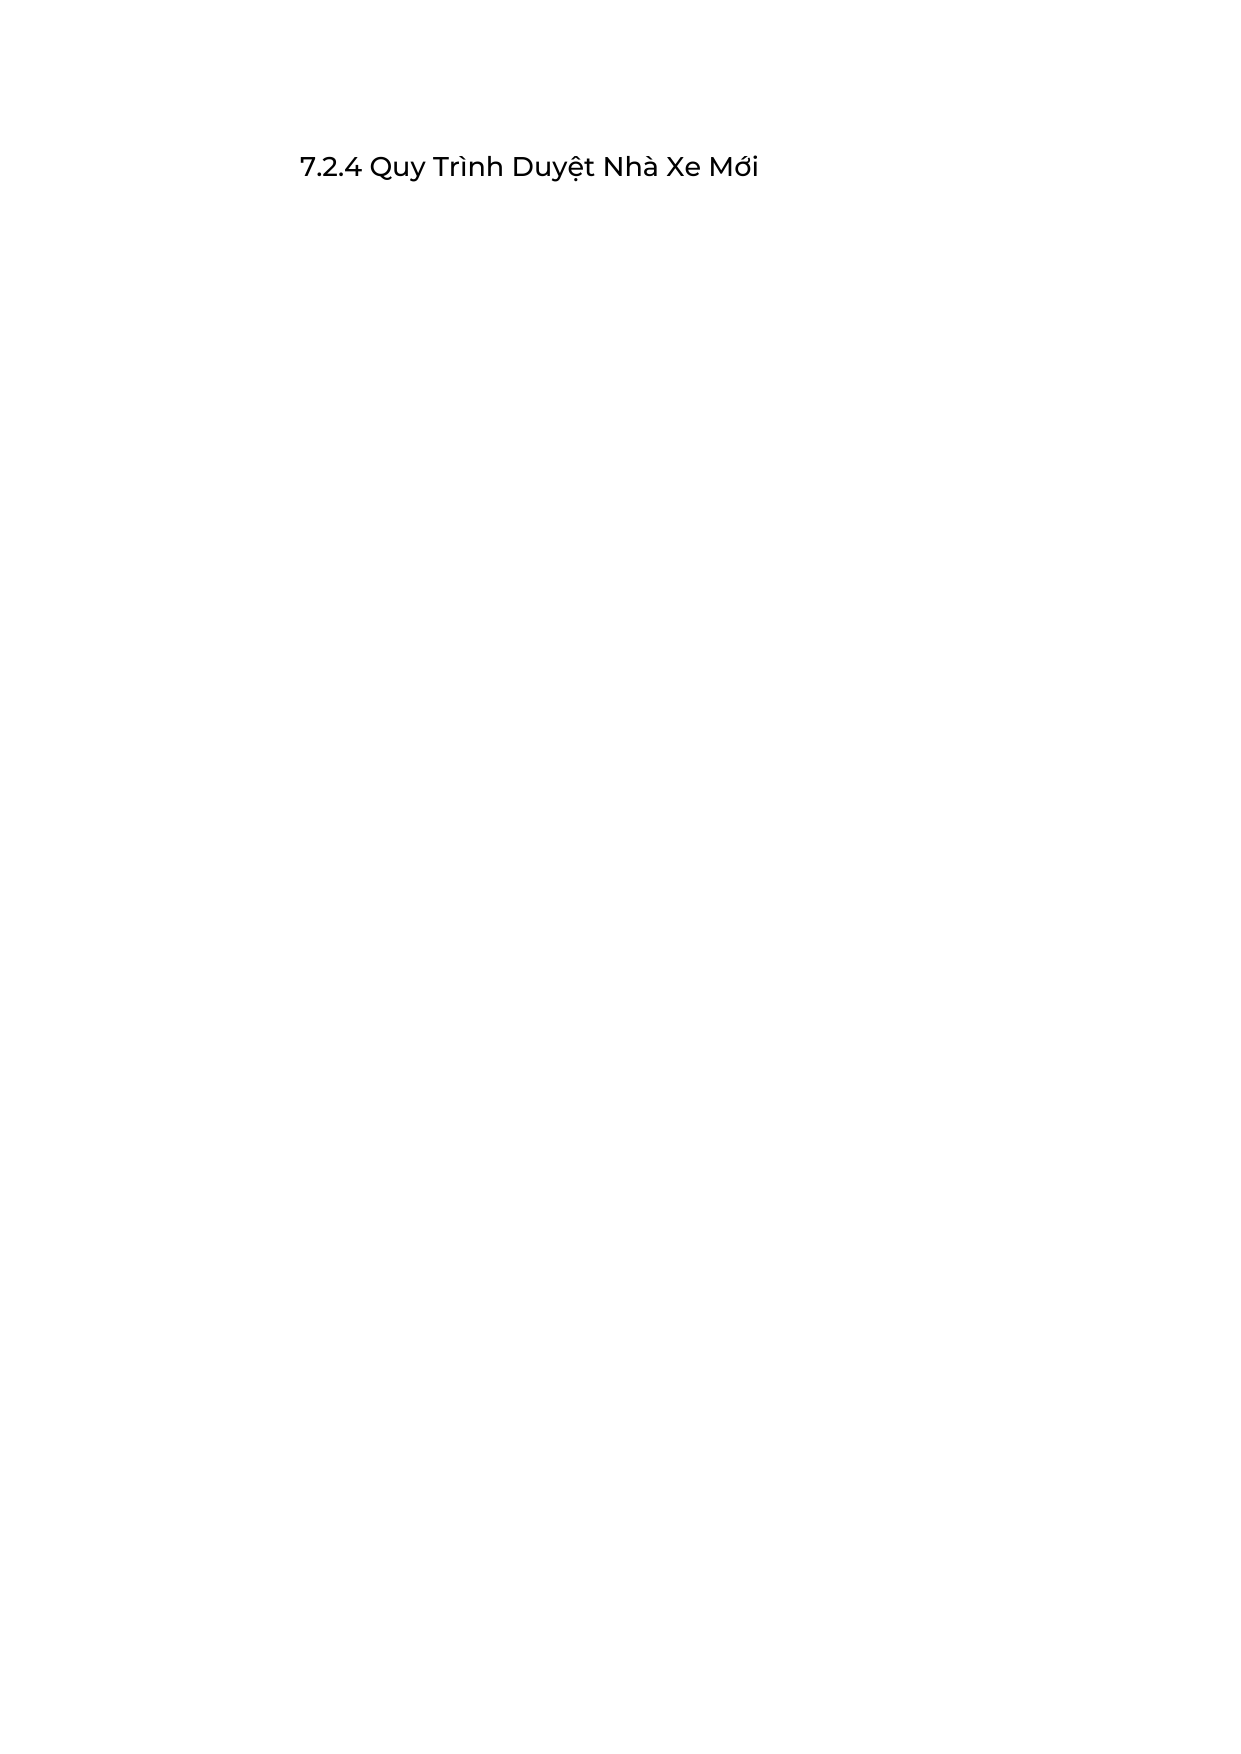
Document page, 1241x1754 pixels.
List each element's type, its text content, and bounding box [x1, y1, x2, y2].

subtitle 7.2.4 Quy Trình Duyệt Nhà Xe Mới [225, 150, 1090, 183]
